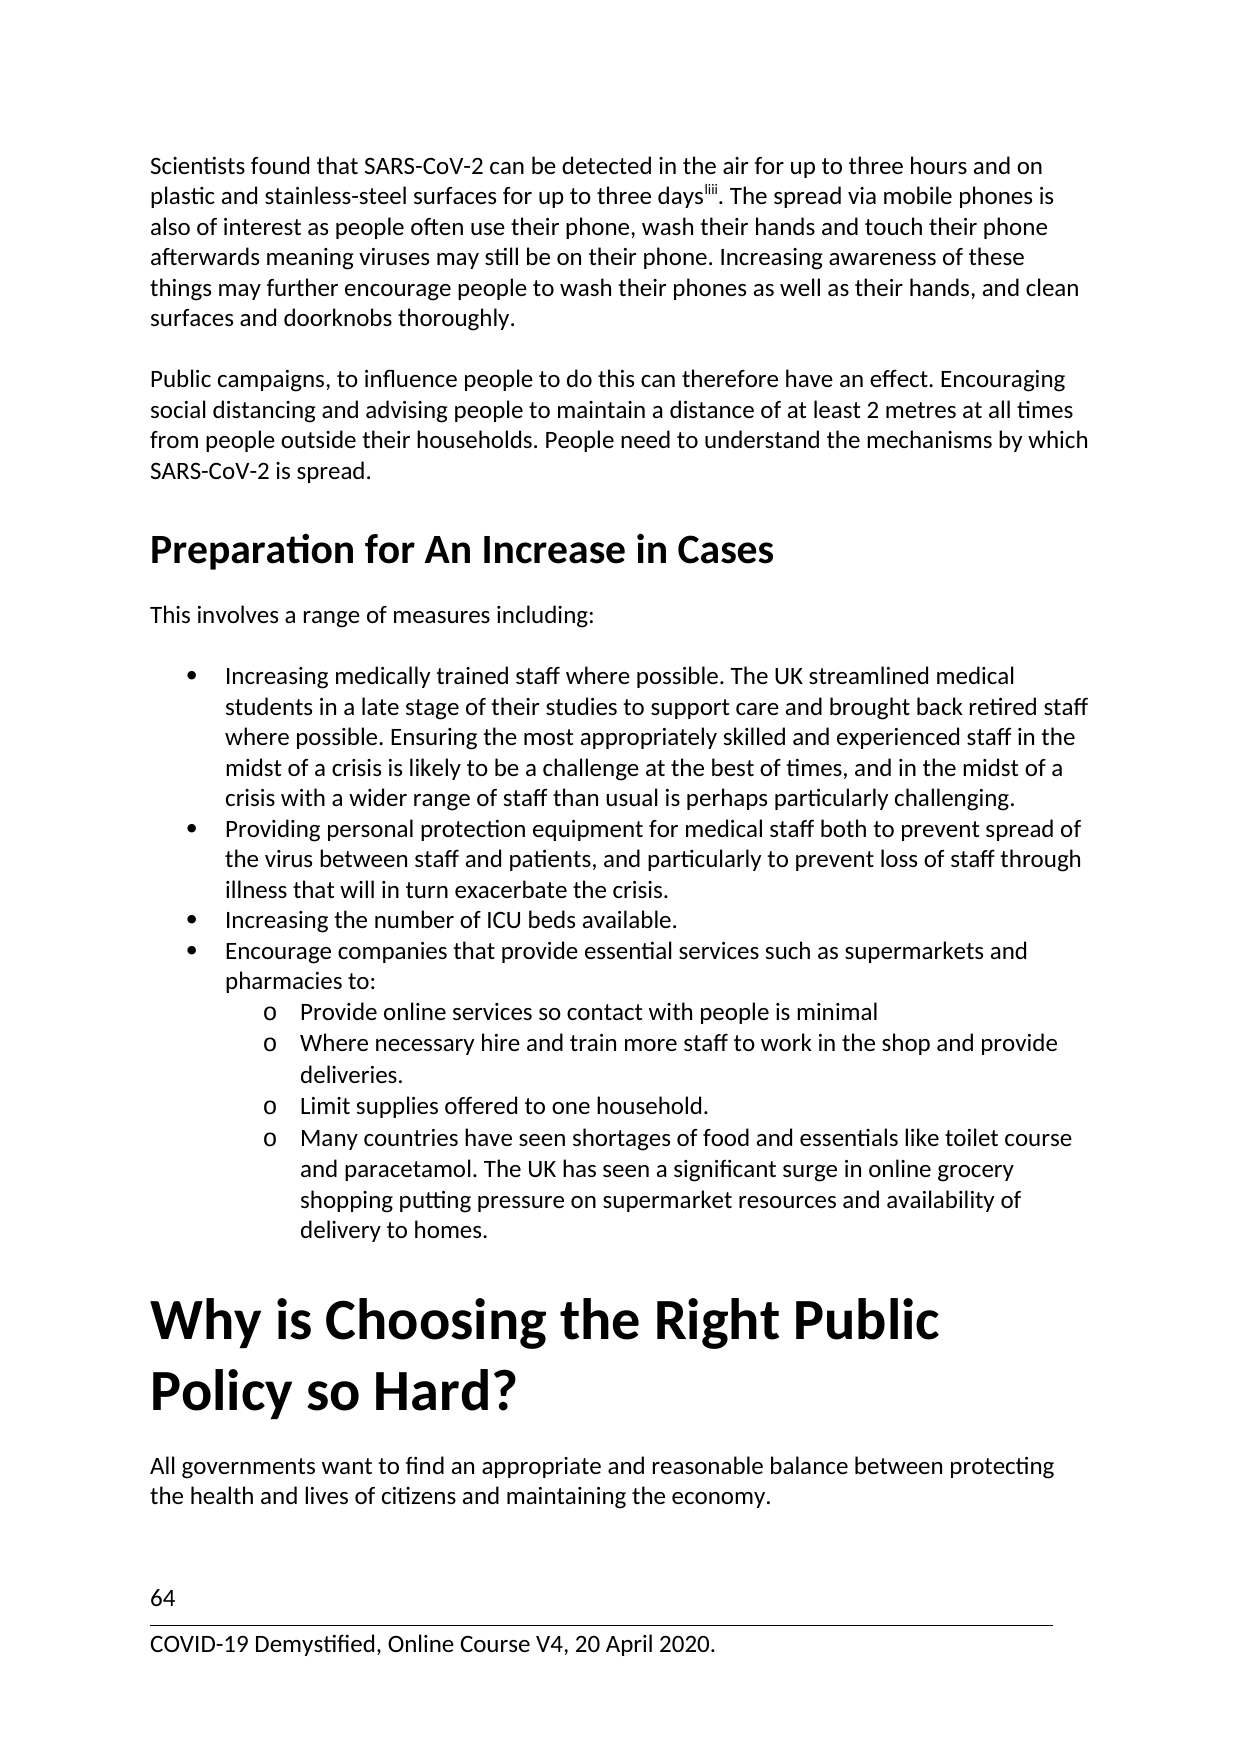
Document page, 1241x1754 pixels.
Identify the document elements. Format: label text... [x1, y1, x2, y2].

text This involves a range of measures including: [150, 599, 1090, 629]
text Scientists found that SARS-CoV-2 can be detected in the air for up to three hours and on plastic and stainless-steel surfaces for up to three days. The spread via mobile phones is also of interest as people often use their phone, wash their hands and touch their phone afterwards meaning viruses may still be on their phone. Increasing awareness of these things may further encourage people to wash their phones as well as their hands, and clean surfaces and doorknobs thoroughly. [150, 150, 1090, 333]
text Public campaigns, to influence people to do this can therefore have an effect. Encouraging social distancing and advising people to maintain a distance of at least 2 metres at all times from people outside their households. People need to understand the mechanisms by which SARS-CoV-2 is spread. [150, 364, 1090, 486]
list Many countries have seen shortages of food and essentials like toilet course and paracetamol. The UK has seen a significant surge in online grocery shopping putting pressure on supermarket resources and availability of delivery to homes. [262, 1122, 1090, 1245]
subtitle Why is Choosing the Right Public Policy so Hard? [150, 1282, 1090, 1425]
list Provide online services so contact with people is minimal [262, 996, 1090, 1028]
list Encourage companies that provide essential services such as supermarkets and pharmacies to: [187, 935, 1090, 996]
text All governments want to find an appropriate and reasonable balance between protecting the health and lives of citizens and maintaining the economy. [150, 1450, 1090, 1511]
list Increasing the number of ICU beds available. [187, 904, 1090, 935]
subtitle Preparation for An Increase in Cases [150, 523, 1090, 574]
list Providing personal protection equipment for medical staff both to prevent spread of the virus between staff and patients, and particularly to prevent loss of staff through illness that will in turn exacerbate the crisis. [187, 813, 1090, 904]
list Increasing medically trained staff where possible. The UK streamlined medical students in a late stage of their studies to support care and brought back retired staff where possible. Ensuring the most appropriately skilled and experienced staff in the midst of a crisis is likely to be a challenge at the best of times, and in the midst of a crisis with a wider range of staff than usual is perhaps particularly challenging. [187, 660, 1090, 813]
list Limit supplies offered to one household. [262, 1090, 1090, 1122]
list Where necessary hire and train more staff to work in the shop and provide deliveries. [262, 1028, 1090, 1090]
